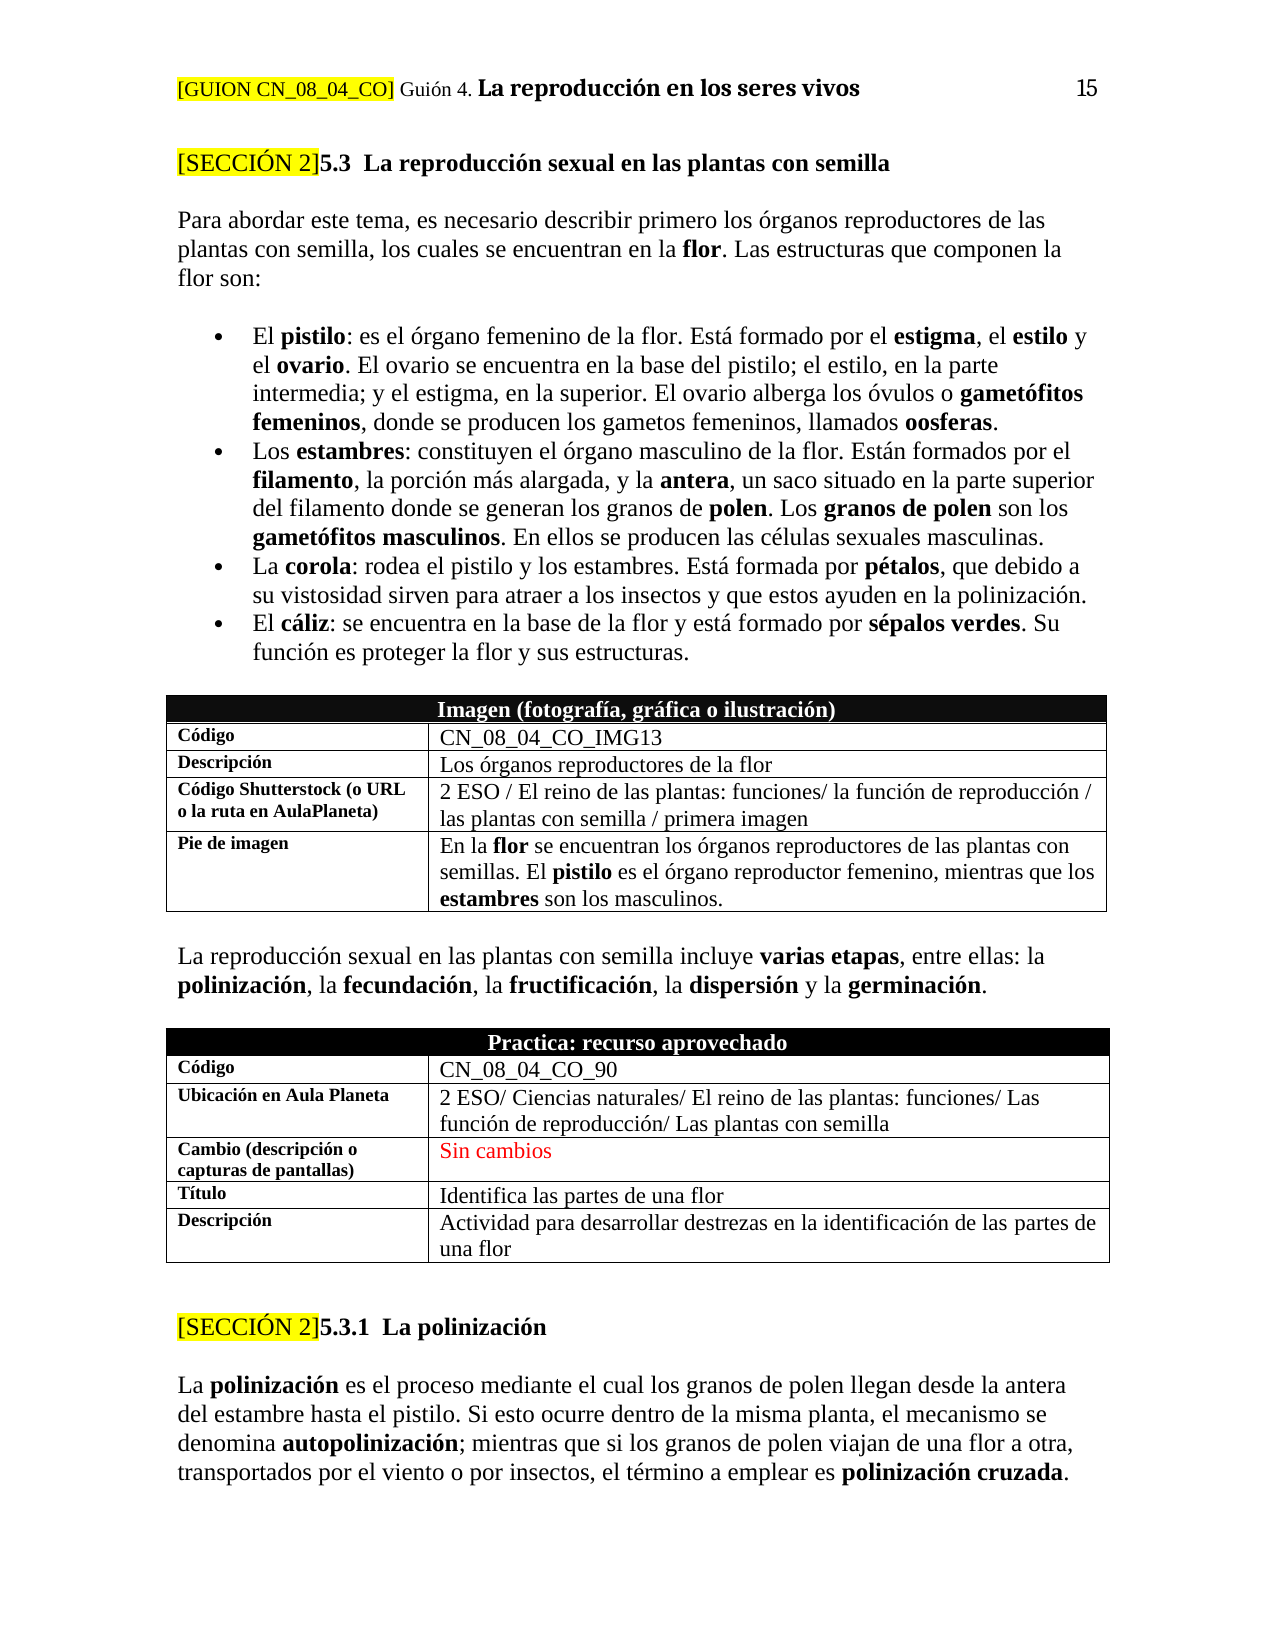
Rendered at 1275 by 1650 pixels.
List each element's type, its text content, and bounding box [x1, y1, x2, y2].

text [SECCIÓN 2]5.3.1 La polinización [177, 1312, 1098, 1341]
table_cell Los órganos reproductores de la flor [429, 751, 1106, 777]
table_cell Código Shutterstock (o URL o la ruta en AulaPlaneta) [167, 778, 428, 831]
table_cell CN_08_04_CO_IMG13 [429, 724, 1106, 750]
table_cell CN_08_04_CO_90 [429, 1056, 1109, 1083]
table_cell Sin cambios [429, 1138, 1109, 1181]
list El pistilo: es el órgano femenino de la flor. Está formado por el estigma, el estilo y el ovario. El ovario se encuentra en la base del pistilo; el estilo, en la parte intermedia; y el estigma, en la superior. El ovario alberga los óvulos o gametófitos femeninos, donde se producen los gametos femeninos, llamados oosferas. [215, 321, 1098, 436]
table_header Imagen (fotografía, gráfica o ilustración) [167, 696, 1106, 722]
list El cáliz: se encuentra en la base de la flor y está formado por sépalos verdes. Su función es proteger la flor y sus estructuras. [215, 608, 1098, 666]
table_cell Código [167, 1056, 428, 1083]
text Para abordar este tema, es necesario describir primero los órganos reproductores de las plantas con semilla, los cuales se encuentran en la flor. Las estructuras que componen la flor son: [177, 206, 1098, 292]
list La corola: rodea el pistilo y los estambres. Está formada por pétalos, que debido a su vistosidad sirven para atraer a los insectos y que estos ayuden en la polinización. [215, 551, 1098, 608]
table_header Practica: recurso aprovechado [167, 1029, 1109, 1055]
table_cell Pie de imagen [167, 832, 428, 911]
table_cell Ubicación en Aula Planeta [167, 1084, 428, 1137]
table_cell En la flor se encuentran los órganos reproductores de las plantas con semillas. El pistilo es el órgano reproductor femenino, mientras que los estambres son los masculinos. [429, 832, 1106, 911]
table_cell 2 ESO/ Ciencias naturales/ El reino de las plantas: funciones/ Las función de reproducción/ Las plantas con semilla [429, 1084, 1109, 1137]
text [SECCIÓN 2]5.3 La reproducción sexual en las plantas con semilla [319, 148, 1098, 176]
table_cell Descripción [167, 1209, 428, 1262]
table_cell 2 ESO / El reino de las plantas: funciones/ la función de reproducción / las plantas con semilla / primera imagen [429, 778, 1106, 831]
table_cell Título [167, 1182, 428, 1208]
text La reproducción sexual en las plantas con semilla incluye varias etapas, entre ellas: la polinización, la fecundación, la fructificación, la dispersión y la germinación. [177, 941, 1098, 999]
table_cell Cambio (descripción o capturas de pantallas) [167, 1138, 428, 1181]
table_cell Actividad para desarrollar destrezas en la identificación de las partes de una flor [429, 1209, 1109, 1262]
table_cell Identifica las partes de una flor [429, 1182, 1109, 1208]
list Los estambres: constituyen el órgano masculino de la flor. Están formados por el filamento, la porción más alargada, y la antera, un saco situado en la parte superior del filamento donde se generan los granos de polen. Los granos de polen son los gametófitos masculinos. En ellos se producen las células sexuales masculinas. [215, 436, 1098, 551]
text La polinización es el proceso mediante el cual los granos de polen llegan desde la antera del estambre hasta el pistilo. Si esto ocurre dentro de la misma planta, el mecanismo se denomina autopolinización; mientras que si los granos de polen viajan de una flor a otra, transportados por el viento o por insectos, el término a emplear es polinización cruzada. [177, 1370, 1098, 1485]
table_cell Descripción [167, 751, 428, 777]
table_cell Código [167, 724, 428, 750]
